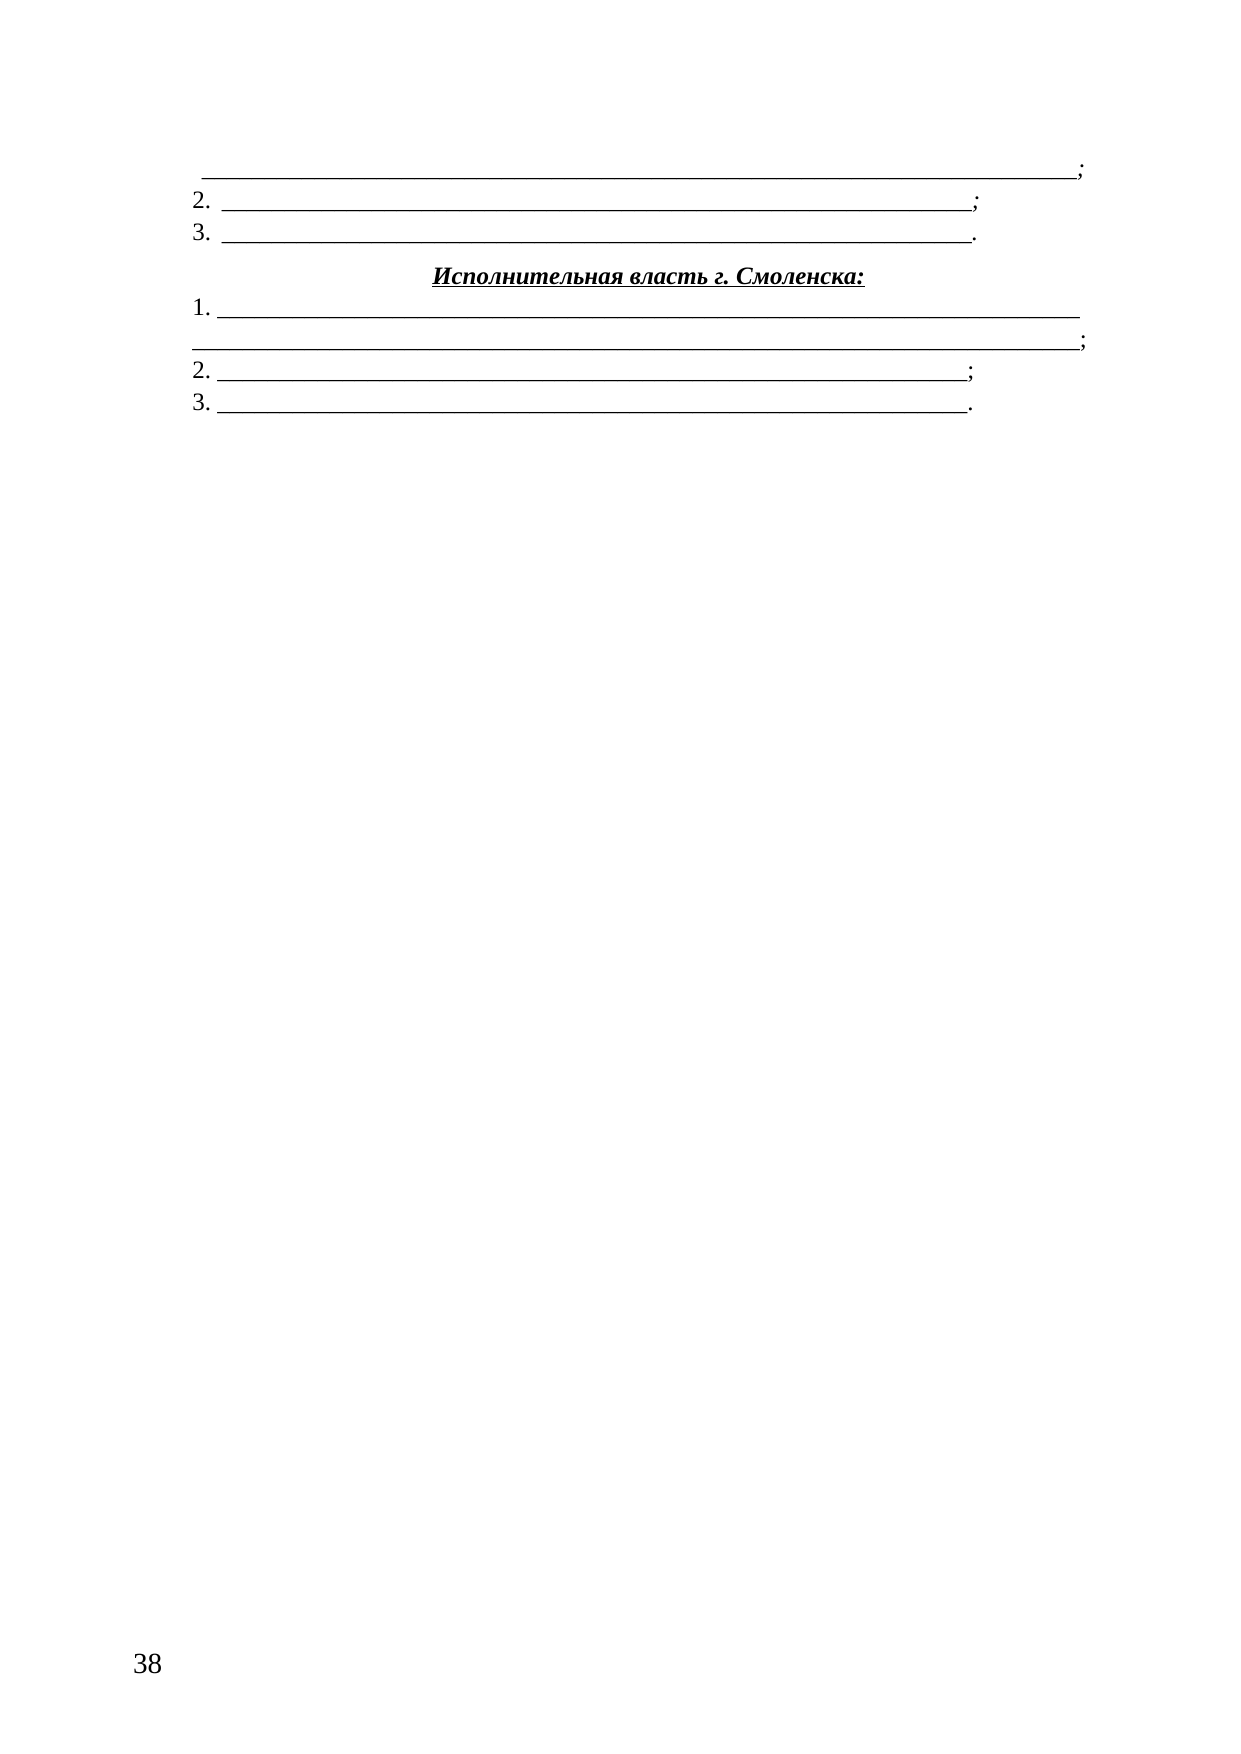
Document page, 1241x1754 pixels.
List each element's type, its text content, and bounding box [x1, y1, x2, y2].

text Исполнительная власть г. Смоленска: [133, 261, 1107, 289]
text _______________________________________________________________________; [133, 324, 1107, 353]
text 2. ____________________________________________________________; [133, 355, 1107, 384]
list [133, 153, 1107, 182]
text 3. ____________________________________________________________. [133, 387, 1107, 416]
list ____________________________________________________________; [133, 185, 1107, 214]
list ____________________________________________________________. [133, 217, 1107, 245]
text 1. _____________________________________________________________________ [133, 292, 1107, 321]
